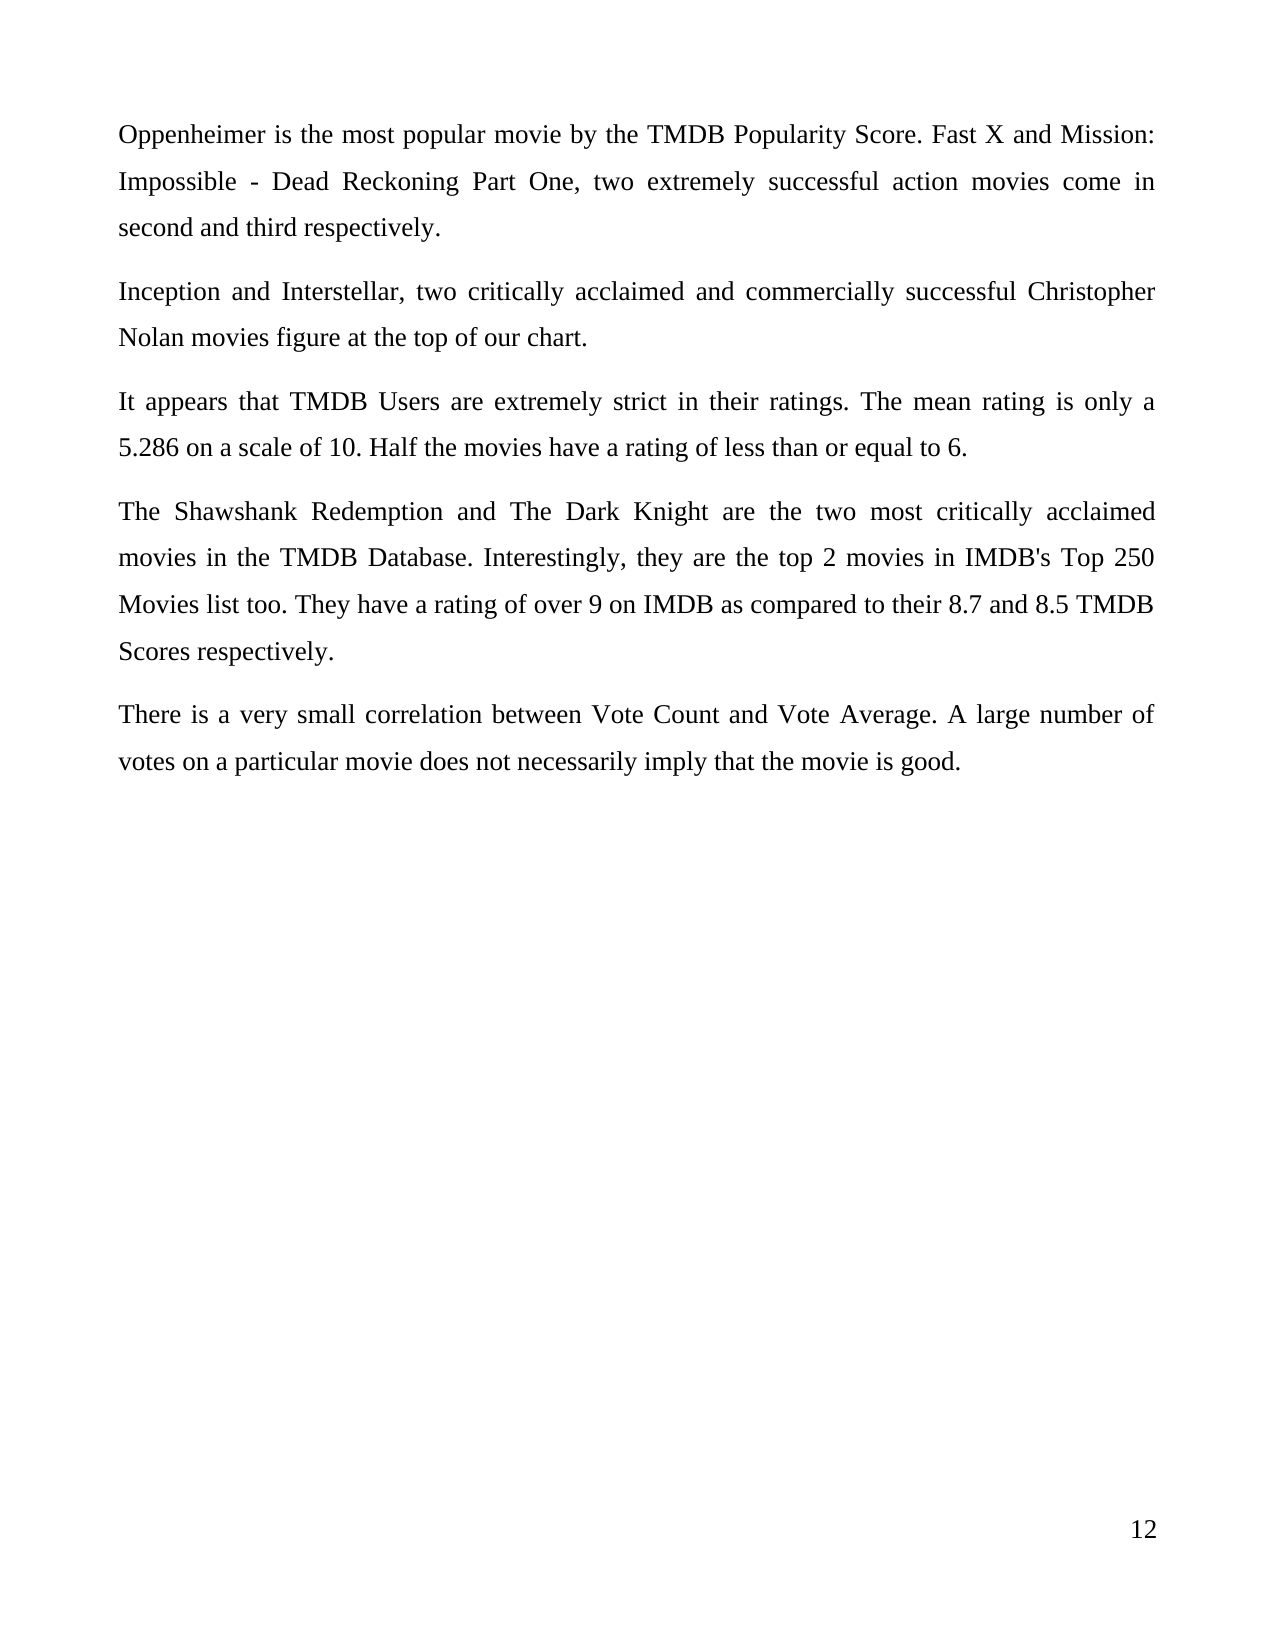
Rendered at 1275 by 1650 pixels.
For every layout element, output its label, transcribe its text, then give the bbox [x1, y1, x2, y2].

text There is a very small correlation between Vote Count and Vote Average. A large number of votes on a particular movie does not necessarily imply that the movie is good. [118, 698, 1157, 776]
text Oppenheimer is the most popular movie by the TMDB Popularity Score. Fast X and Mission: Impossible - Dead Reckoning Part One, two extremely successful action movies come in second and third respectively. [118, 118, 1157, 243]
text Inception and Interstellar, two critically acclaimed and commercially successful Christopher Nolan movies figure at the top of our chart. [118, 275, 1157, 353]
text It appears that TMDB Users are extremely strict in their ratings. The mean rating is only a 5.286 on a scale of 10. Half the movies have a rating of less than or equal to 6. [118, 385, 1157, 463]
text The Shawshank Redemption and The Dark Knight are the two most critically acclaimed movies in the TMDB Database. Interestingly, they are the top 2 movies in IMDB's Top 250 Movies list too. They have a rating of over 9 on IMDB as compared to their 8.7 and 8.5 TMDB Scores respectively. [118, 495, 1157, 666]
